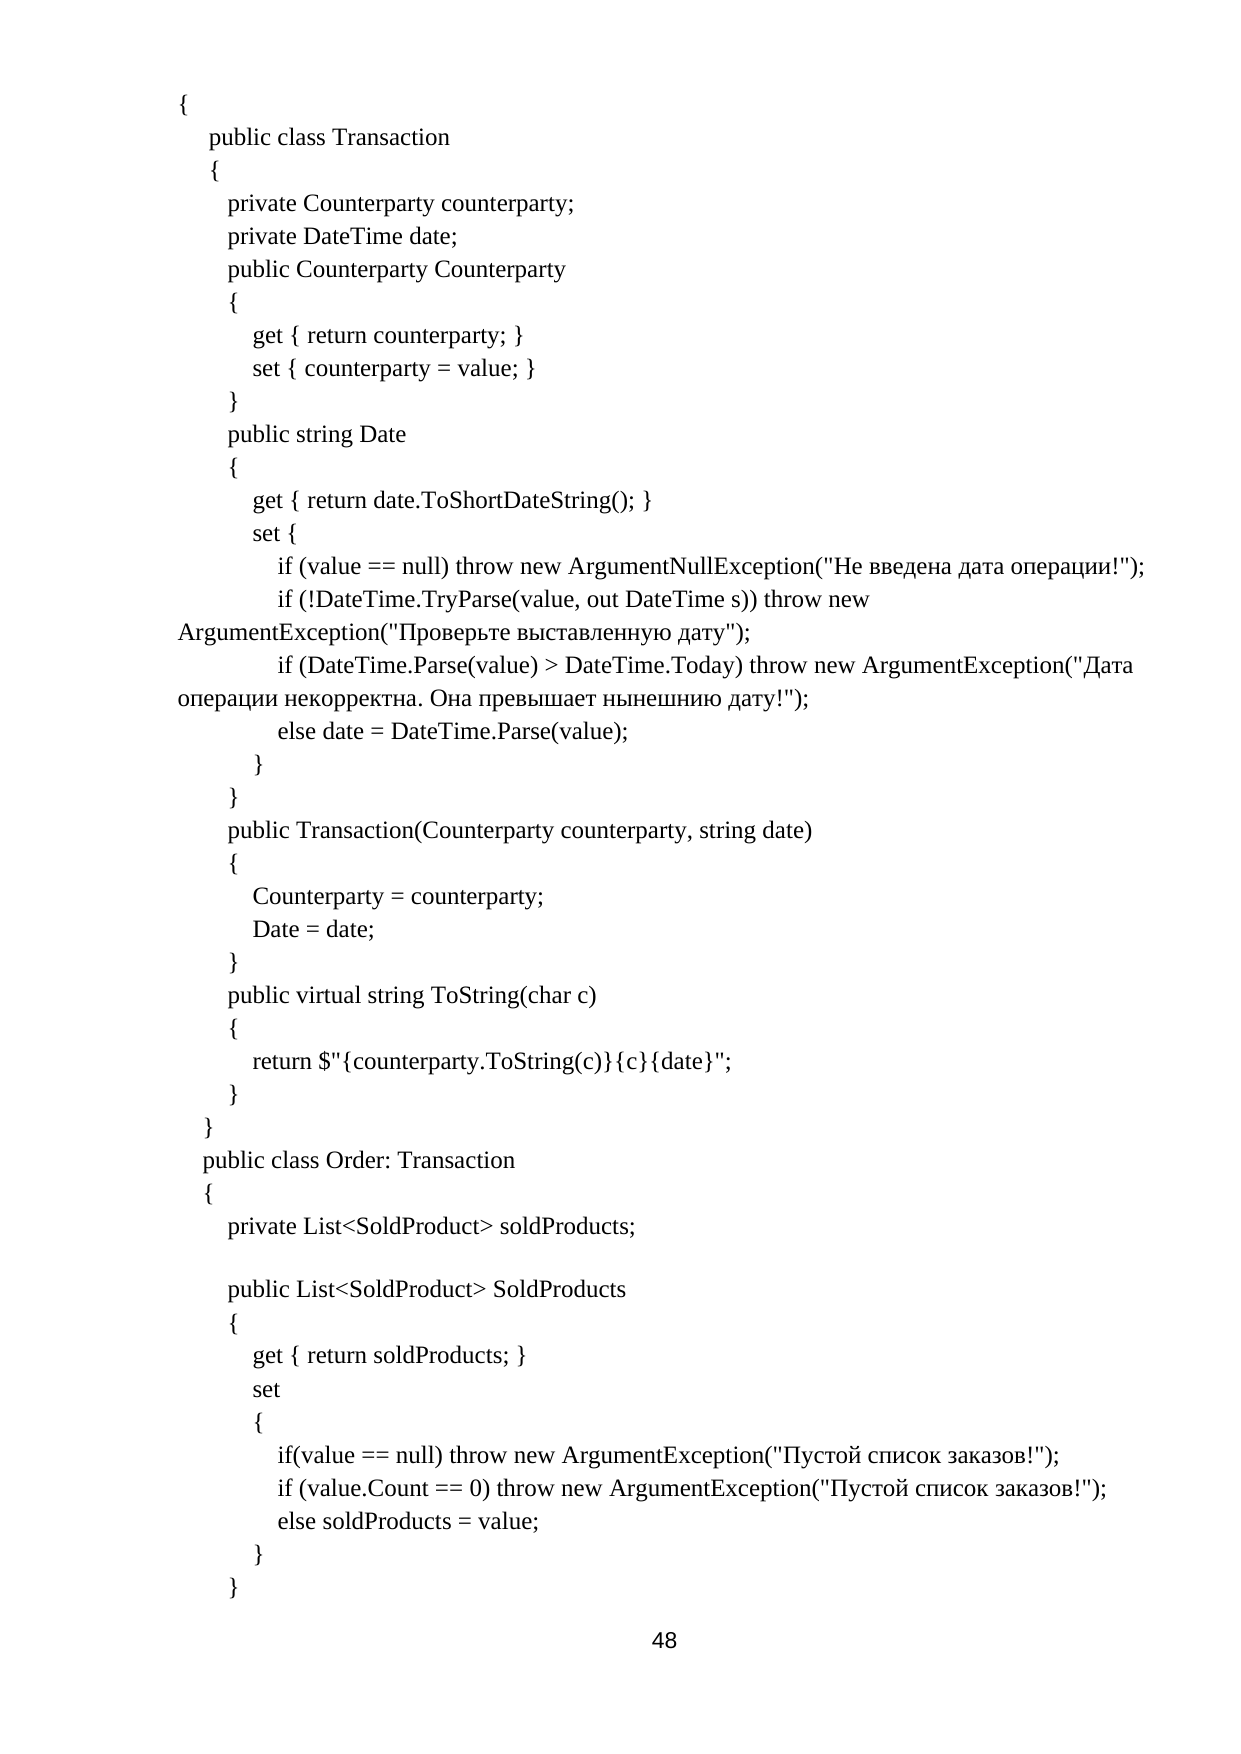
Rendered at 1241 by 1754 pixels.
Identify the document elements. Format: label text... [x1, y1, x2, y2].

text public string Date [177, 419, 1152, 448]
text return $"{counterparty.ToString(c)}{c}{date}"; [177, 1046, 1152, 1075]
text { [177, 848, 1152, 877]
text } [177, 749, 1152, 778]
text { [177, 155, 1152, 183]
text set { [177, 518, 1152, 547]
text if(value == null) throw new ArgumentException("Пустой список заказов!"); [177, 1440, 1152, 1468]
text } [177, 386, 1152, 414]
text private Counterparty counterparty; [177, 188, 1152, 216]
text if (value.Count == 0) throw new ArgumentException("Пустой список заказов!"); [177, 1473, 1152, 1501]
text public List<SoldProduct> SoldProducts [177, 1274, 1152, 1303]
text public class Order: Transaction [177, 1145, 1152, 1174]
text get { return soldProducts; } [177, 1341, 1152, 1369]
text if (DateTime.Parse(value) > DateTime.Today) throw new ArgumentException("Дата операции некорректна. Она превышает нынешнию дату!"); [177, 650, 1152, 712]
text get { return date.ToShortDateString(); } [177, 485, 1152, 514]
text { [177, 1178, 1152, 1207]
text } [177, 1112, 1152, 1141]
text } [177, 782, 1152, 811]
text public Counterparty Counterparty [177, 254, 1152, 282]
text public virtual string ToString(char c) [177, 980, 1152, 1009]
text { [177, 1407, 1152, 1435]
text if (value == null) throw new ArgumentNullException("Не введена дата операции!"); [177, 551, 1152, 580]
text private List<SoldProduct> soldProducts; [177, 1211, 1152, 1240]
text { [177, 1308, 1152, 1336]
text } [177, 1079, 1152, 1108]
text Date = date; [177, 914, 1152, 943]
text { [177, 287, 1152, 316]
text else date = DateTime.Parse(value); [177, 716, 1152, 745]
text set { counterparty = value; } [177, 353, 1152, 382]
text { [177, 89, 1152, 117]
text public Transaction(Counterparty counterparty, string date) [177, 815, 1152, 844]
text else soldProducts = value; [177, 1506, 1152, 1534]
text } [177, 1539, 1152, 1567]
text private DateTime date; [177, 221, 1152, 249]
text } [177, 1572, 1152, 1601]
text Counterparty = counterparty; [177, 881, 1152, 910]
text if (!DateTime.TryParse(value, out DateTime s)) throw new ArgumentException("Проверьте выставленную дату"); [177, 584, 1152, 646]
text } [177, 947, 1152, 976]
text { [177, 452, 1152, 481]
text set [177, 1374, 1152, 1402]
text public class Transaction [177, 122, 1152, 150]
text { [177, 1013, 1152, 1042]
text get { return counterparty; } [177, 320, 1152, 348]
